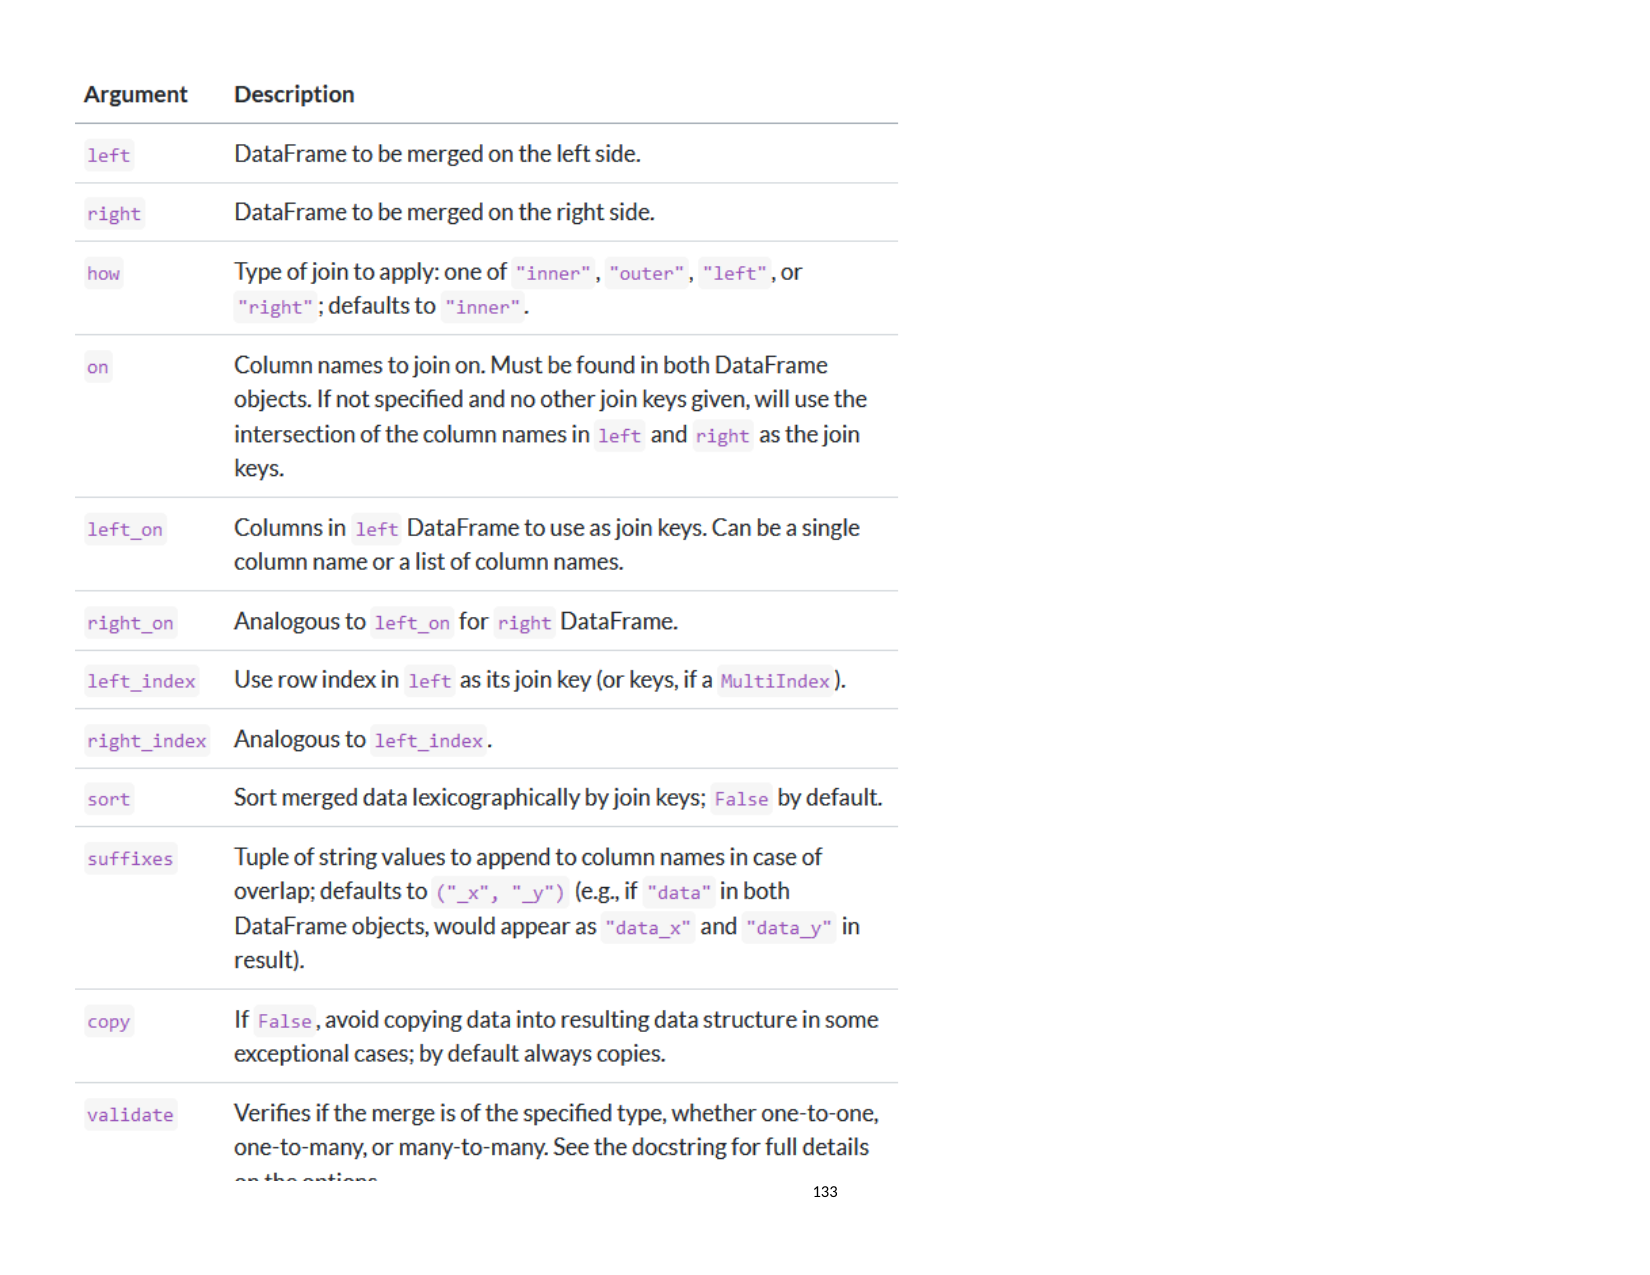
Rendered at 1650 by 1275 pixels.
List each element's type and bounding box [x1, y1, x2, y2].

picture [75, 75, 899, 1181]
